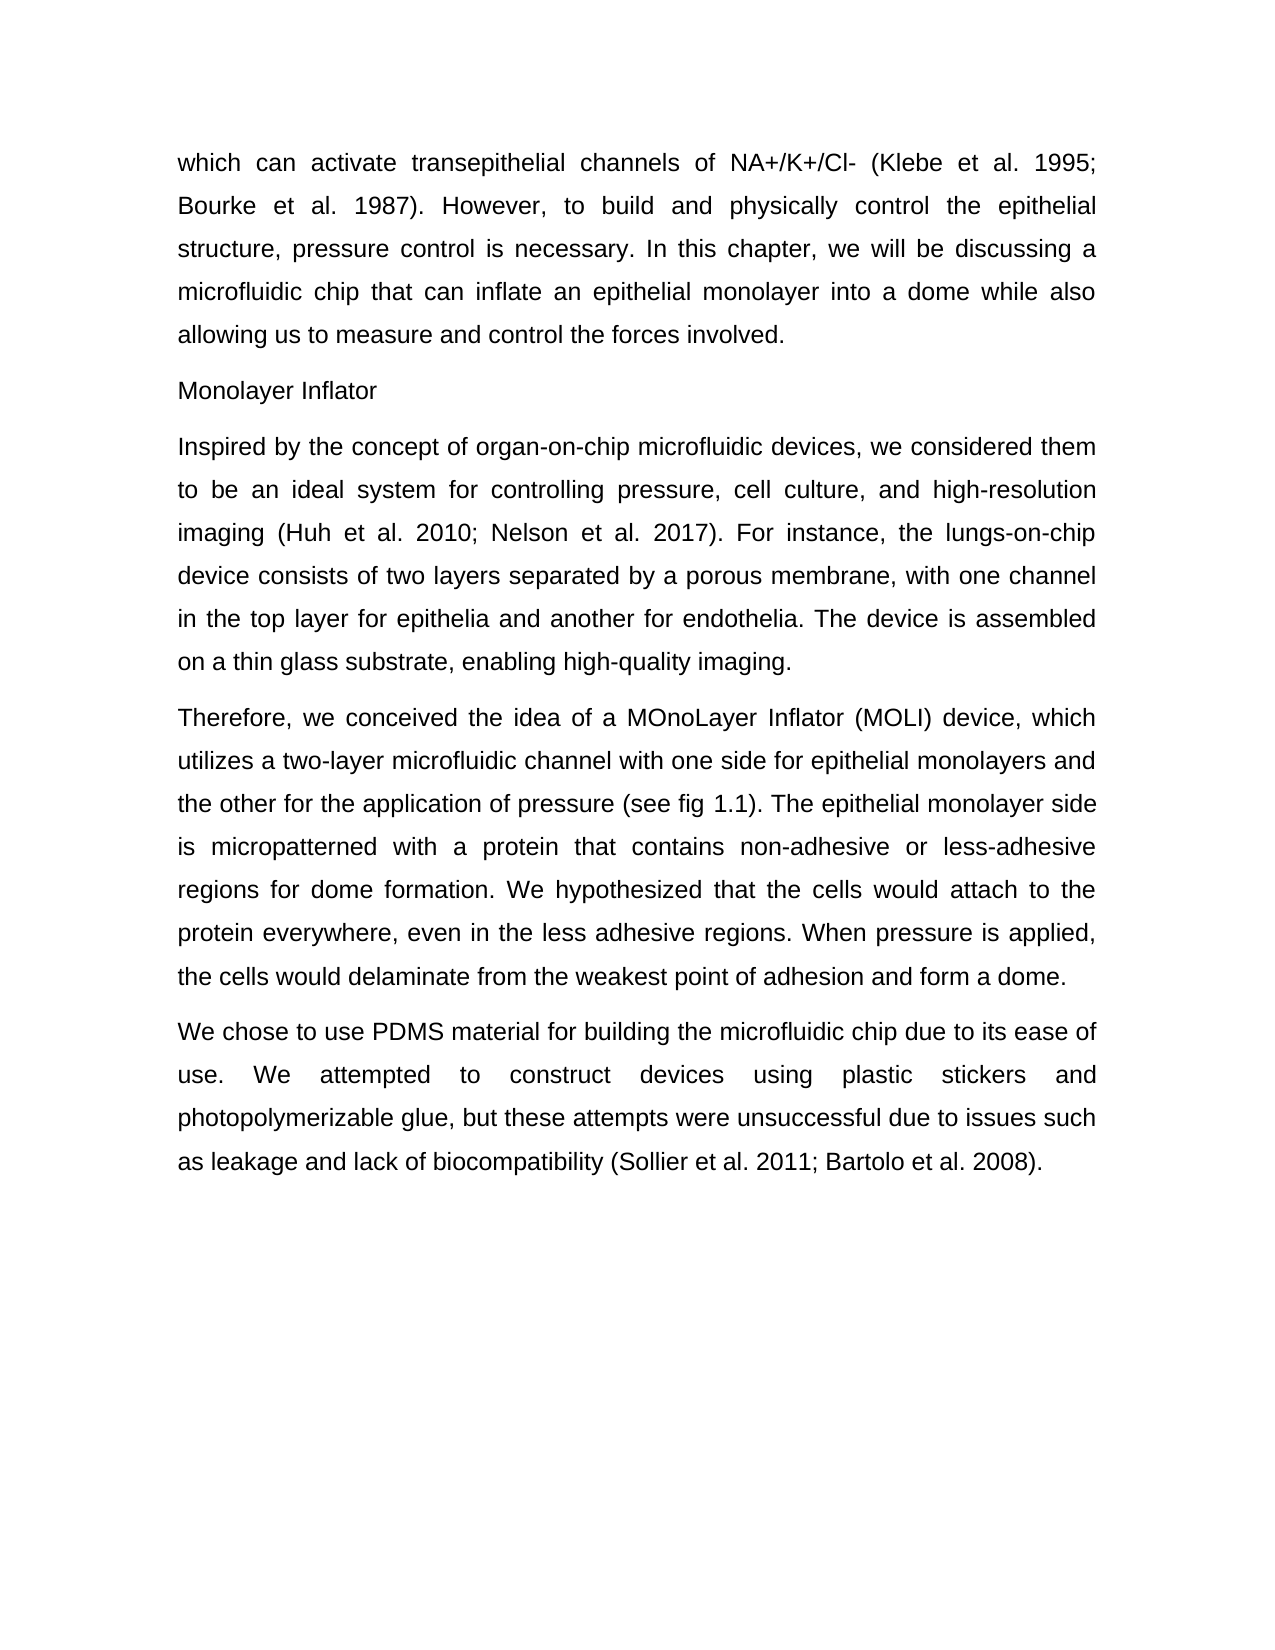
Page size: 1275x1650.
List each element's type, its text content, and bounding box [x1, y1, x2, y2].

text Inspired by the concept of organ-on-chip microfluidic devices, we considered them to be an ideal system for controlling pressure, cell culture, and high-resolution imaging (Huh et al. 2010; Nelson et al. 2017). For instance, the lungs-on-chip device consists of two layers separated by a porous membrane, with one channel in the top layer for epithelia and another for endothelia. The device is assembled on a thin glass substrate, enabling high-quality imaging. [177, 431, 1098, 676]
text We chose to use PDMS material for building the microfluidic chip due to its ease of use. We attempted to construct devices using plastic stickers and photopolymerizable glue, but these attempts were unsuccessful due to issues such as leakage and lack of biocompatibility (Sollier et al. 2011; Bartolo et al. 2008). [177, 1017, 1098, 1175]
text Therefore, we conceived the idea of a MOnoLayer Inflator (MOLI) device, which utilizes a two-layer microfluidic channel with one side for epithelial monolayers and the other for the application of pressure (see fig 1.1). The epithelial monolayer side is micropatterned with a protein that contains non-adhesive or less-adhesive regions for dome formation. We hypothesized that the cells would attach to the protein everywhere, even in the less adhesive regions. When pressure is applied, the cells would delaminate from the weakest point of adhesion and form a dome. [177, 703, 1098, 990]
subtitle Monolayer Inflator [177, 376, 1098, 404]
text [177, 148, 1098, 349]
